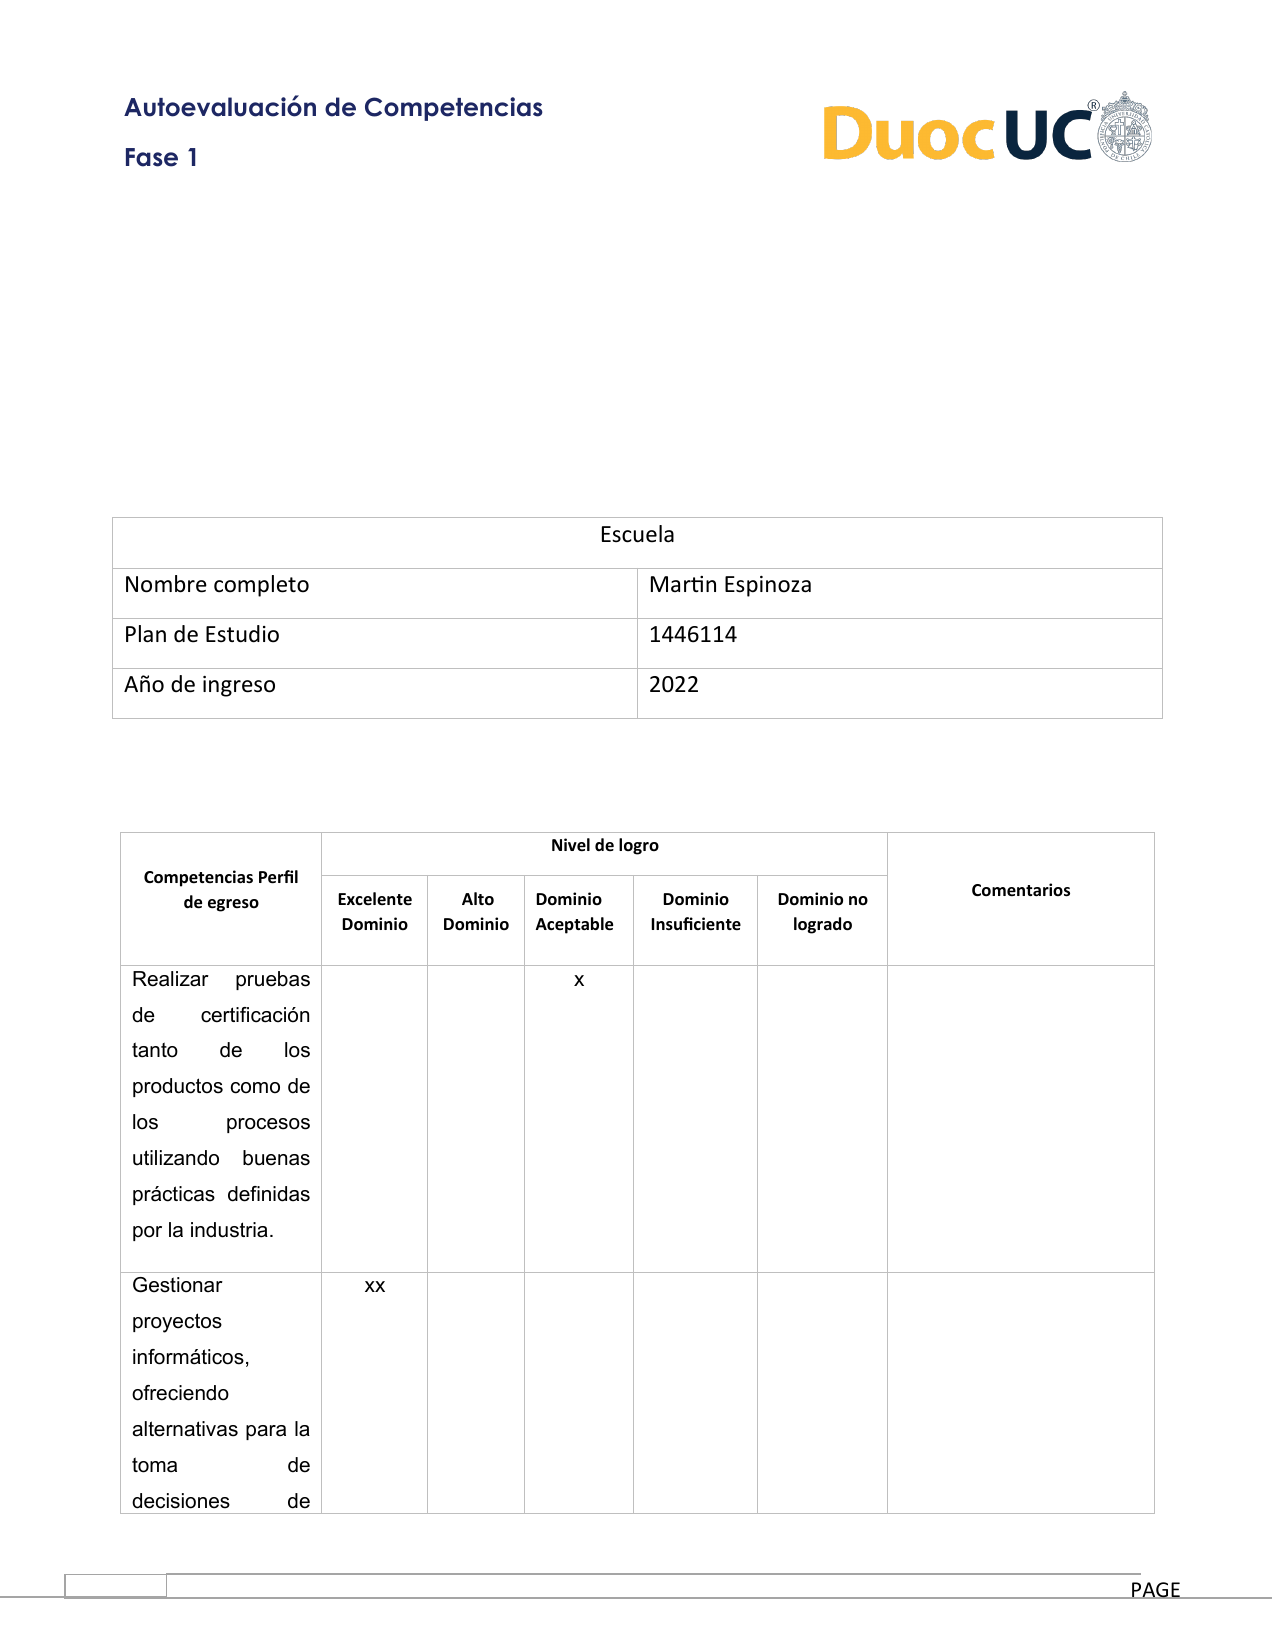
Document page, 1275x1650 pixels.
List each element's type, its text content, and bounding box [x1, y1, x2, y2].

table_cell Alto Dominio [428, 876, 524, 965]
table_cell x [525, 966, 633, 1272]
table_cell [634, 1273, 757, 1512]
table_cell [634, 966, 757, 1272]
table_cell Excelente Dominio [322, 876, 427, 965]
table_cell Plan de Estudio [113, 619, 637, 668]
table_cell Realizar pruebas de certificación tanto de los productos como de los procesos utilizando buenas prácticas definidas por la industria. [121, 966, 321, 1272]
table_cell [525, 1273, 633, 1512]
picture [824, 91, 1152, 162]
table_cell xx [322, 1273, 427, 1512]
table_header Competencias Perfil de egreso [121, 833, 321, 965]
table_cell [758, 966, 887, 1272]
table_cell [758, 1273, 887, 1512]
table_cell 1446114 [638, 619, 1162, 668]
table_header Escuela [113, 518, 1162, 567]
table_header Comentarios [888, 833, 1154, 965]
table_cell Martin Espinoza [638, 569, 1162, 618]
table_cell [888, 1273, 1154, 1512]
table_header Nivel de logro [322, 833, 887, 875]
table_cell [428, 1273, 524, 1512]
table_cell Dominio no logrado [758, 876, 887, 965]
table_cell Gestionar proyectos informáticos, ofreciendo alternativas para la toma de decisiones de acuerdo a los requerimientos de la organización. [121, 1273, 321, 1512]
table_cell 2022 [638, 669, 1162, 718]
table_cell Nombre completo [113, 569, 637, 618]
table_cell [888, 966, 1154, 1272]
table_cell Dominio Insuficiente [634, 876, 757, 965]
table_cell Año de ingreso [113, 669, 637, 718]
table_cell [428, 966, 524, 1272]
table_cell Dominio Aceptable [525, 876, 633, 965]
table_cell [322, 966, 427, 1272]
